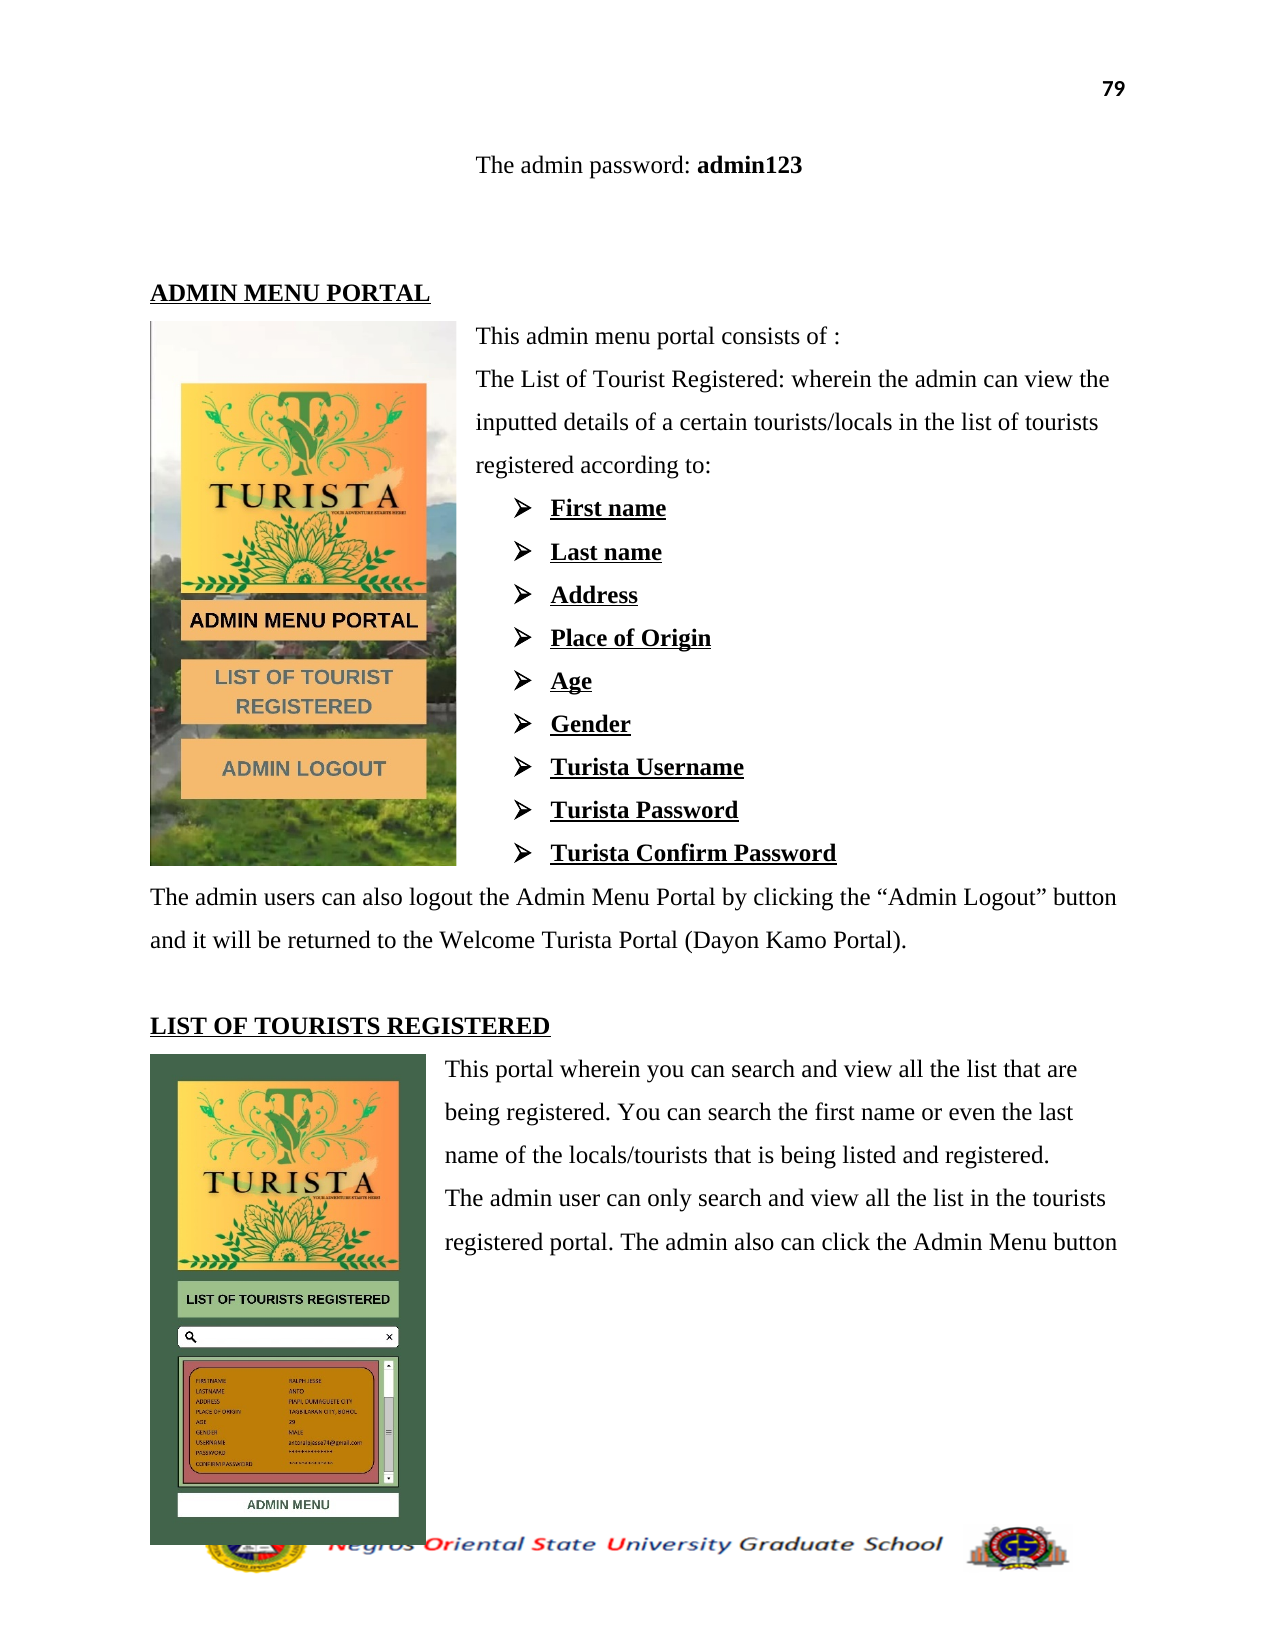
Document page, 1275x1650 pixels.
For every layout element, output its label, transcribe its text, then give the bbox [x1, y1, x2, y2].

list Address [457, 580, 1125, 608]
text The admin password: admin123 [150, 150, 1125, 221]
text This portal wherein you can search and view all the list that are being registered. You can search the first name or even the last name of the locals/tourists that is being listed and registered. [426, 1054, 1125, 1169]
list Place of Origin [457, 623, 1125, 652]
picture [150, 321, 457, 866]
list First name [457, 493, 1125, 522]
list Turista Username [457, 752, 1125, 781]
text The admin users can also logout the Admin Menu Portal by clicking the “Admin Logout” button and it will be returned to the Welcome Turista Portal (Dayon Kamo Portal). [150, 882, 1125, 953]
list Turista Password [457, 795, 1125, 824]
picture [150, 1054, 1073, 1577]
list Age [457, 666, 1125, 695]
text LIST OF TOURISTS REGISTERED [150, 1011, 1125, 1040]
list Last name [457, 537, 1125, 565]
list Gender [457, 709, 1125, 738]
list Turista Confirm Password [187, 838, 1125, 867]
text ADMIN MENU PORTAL [150, 278, 1125, 307]
text This admin menu portal consists of : [457, 321, 1125, 350]
text The List of Tourist Registered: wherein the admin can view the inputted details of a certain tourists/locals in the list of tourists registered according to: [457, 364, 1125, 479]
